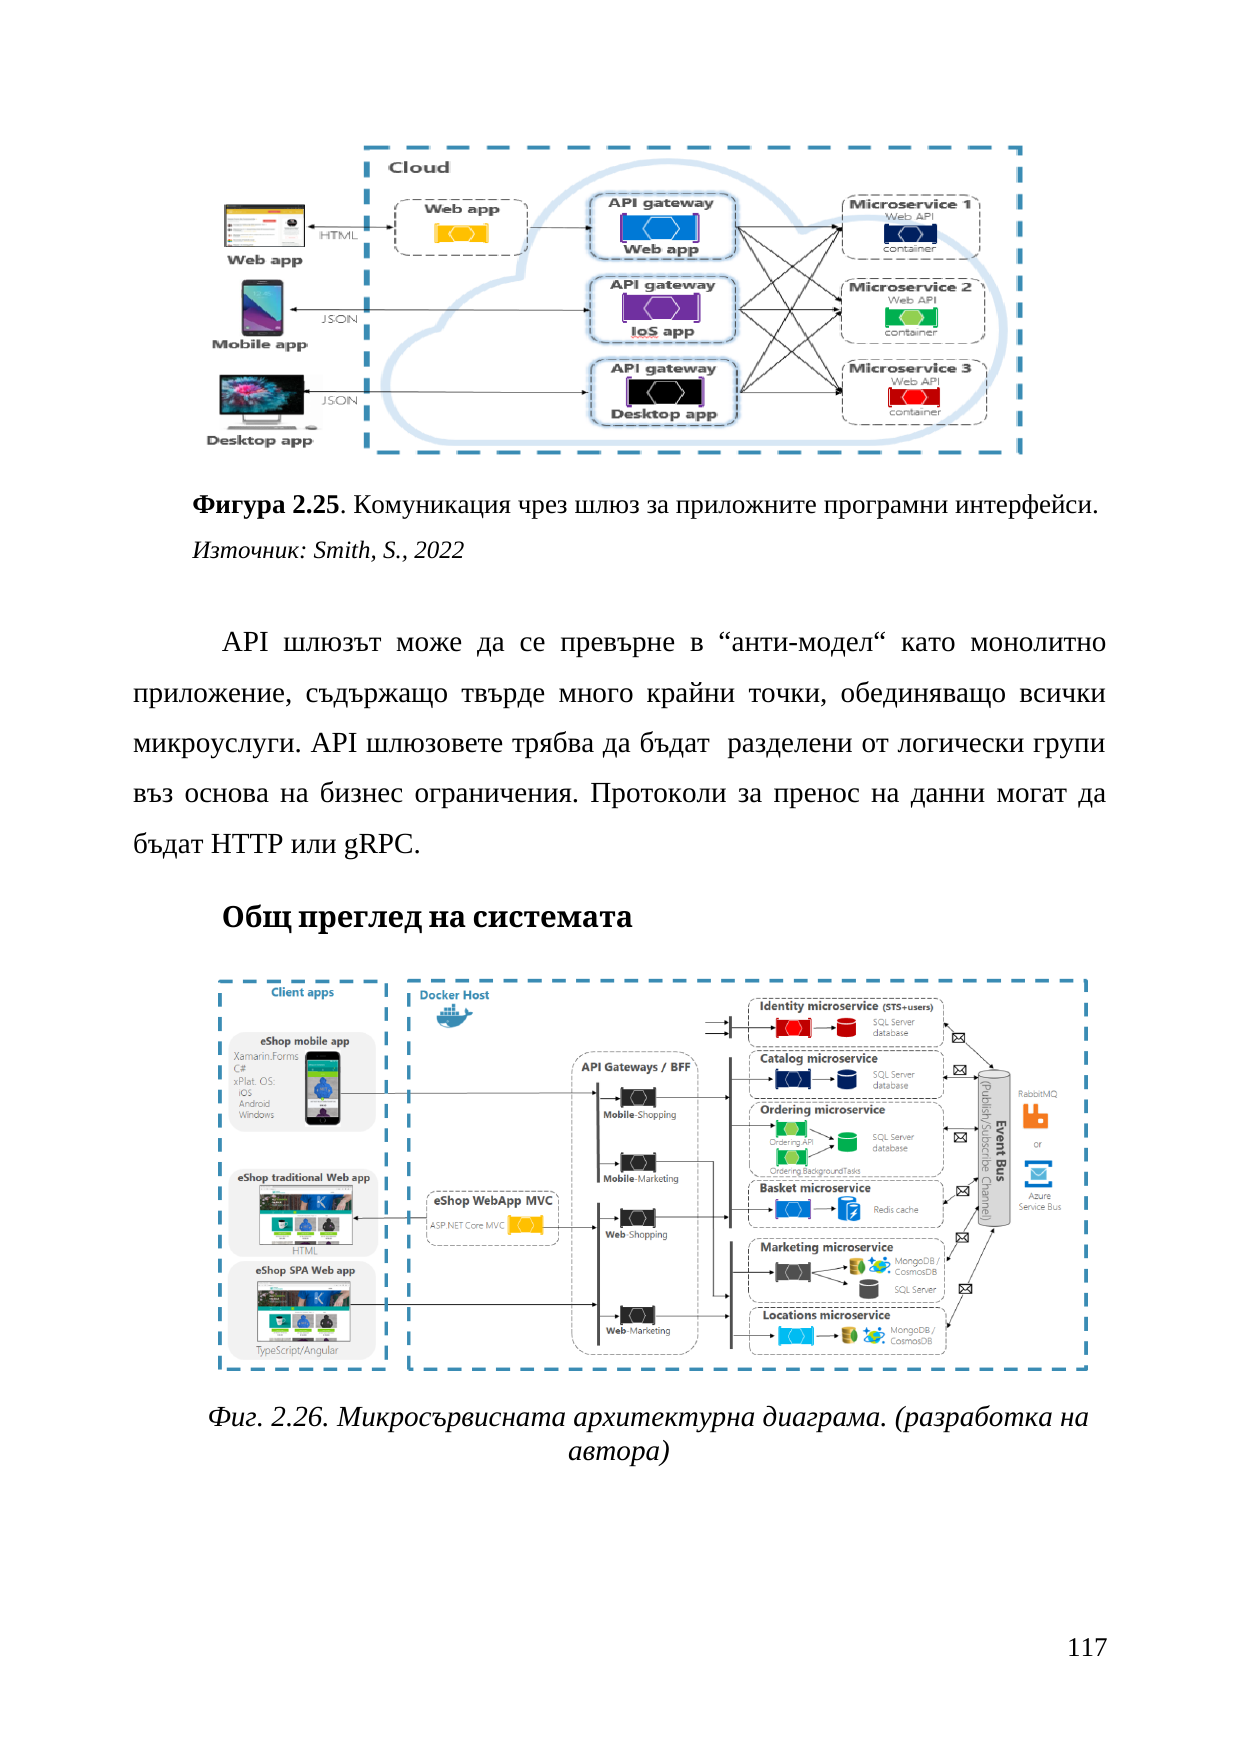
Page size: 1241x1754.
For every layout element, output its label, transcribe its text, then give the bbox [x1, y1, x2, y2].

subtitle Общ преглед на системата [133, 901, 1107, 934]
text API шлюзът може да се превърне в “анти-модел“ като монолитно приложение, съдържащо твърде много крайни точки, обединяващо всички микроуслуги. API шлюзовете трябва да бъдат разделени от логически групи въз основа на бизнес ограничения. Протоколи за пренос на данни могат да бъдат HTTP или gRPC. [133, 624, 1107, 859]
title Фиг. 2.26. Mикросървисната архитектурна диаграма. (разработка на автора) [133, 1399, 1107, 1467]
picture [192, 118, 1052, 472]
picture [209, 976, 1091, 1375]
text Източник: Smith, S., 2022 [133, 535, 1107, 563]
text Фигура 2.25. Комуникация чрез шлюз за приложните програмни интерфейси. [133, 488, 1107, 519]
